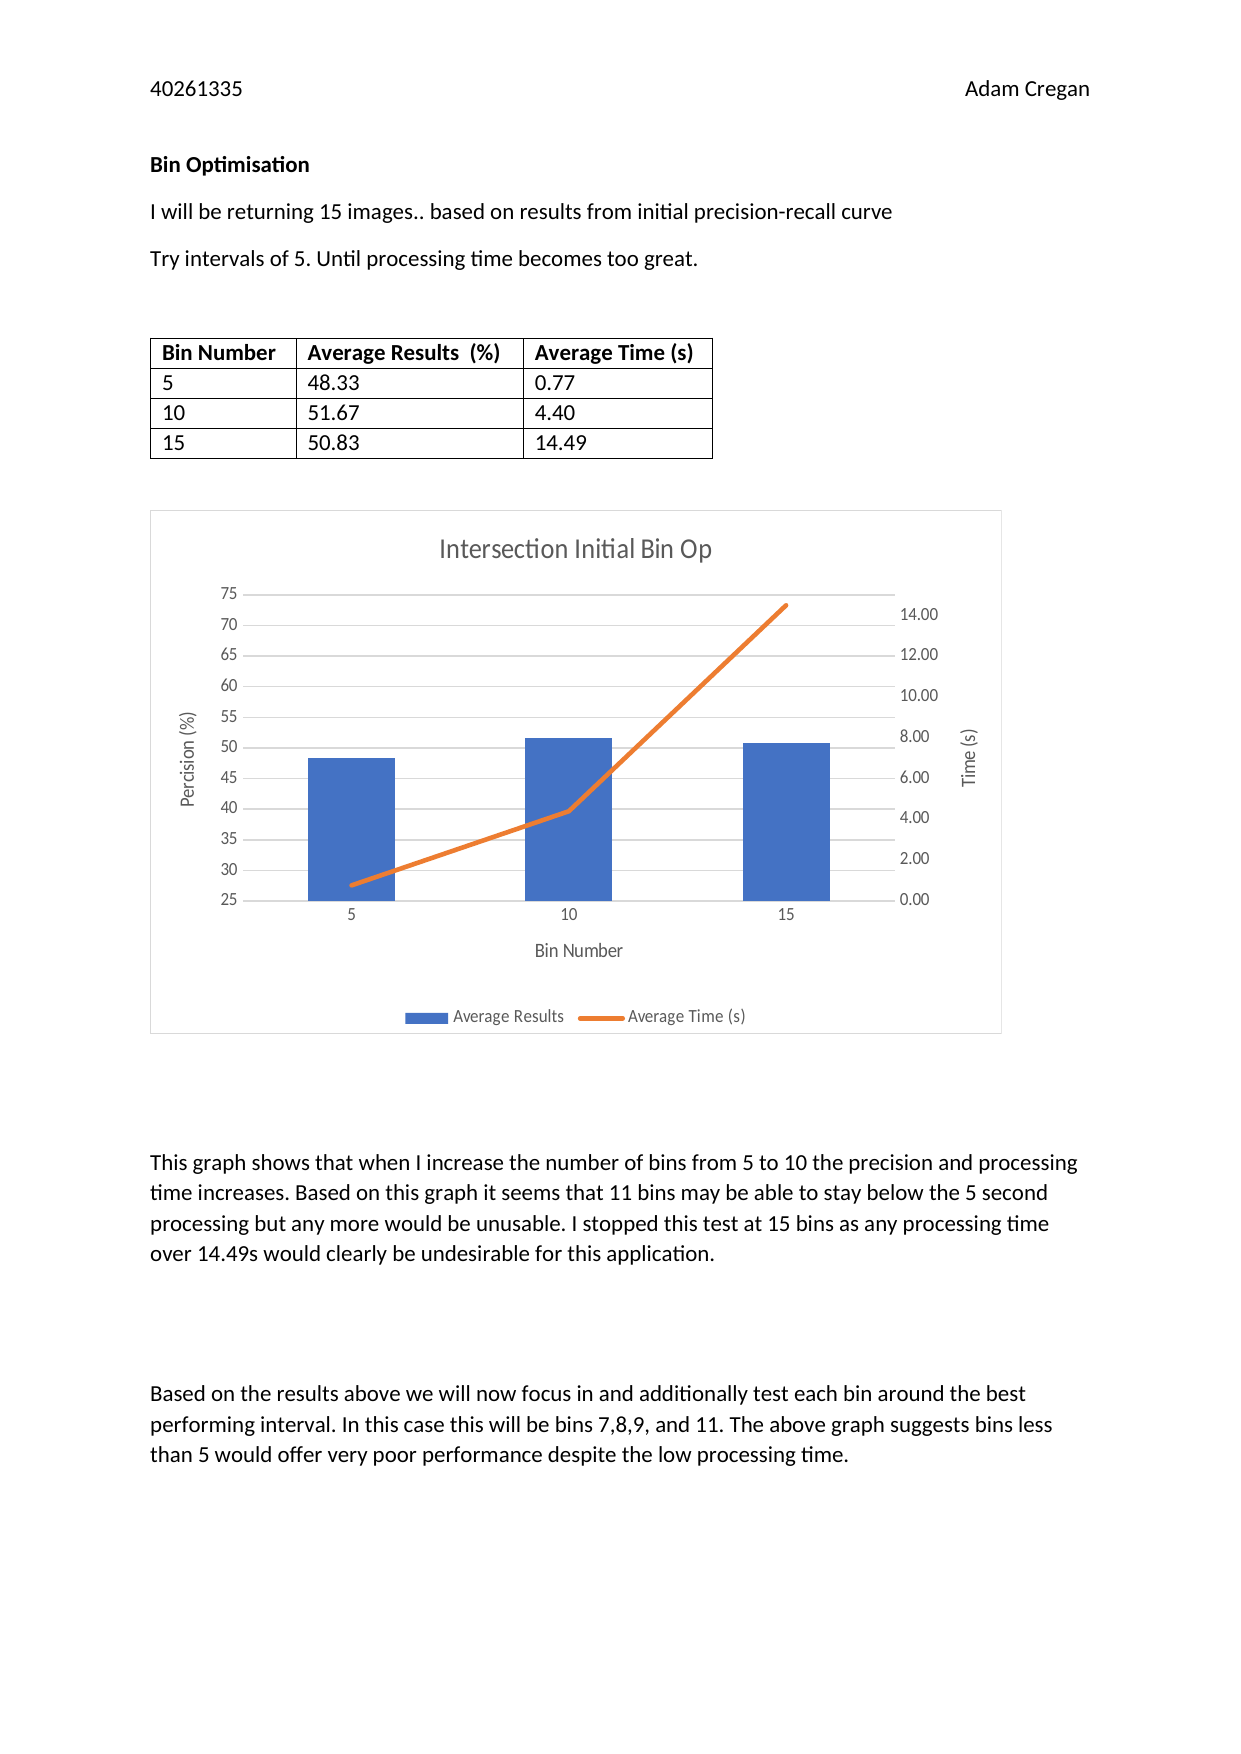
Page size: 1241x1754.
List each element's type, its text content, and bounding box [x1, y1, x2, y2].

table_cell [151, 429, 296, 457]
text Based on the results above we will now focus in and additionally test each bin around the best performing interval. In this case this will be bins 7,8,9, and 11. The above graph suggests bins less than 5 would offer very poor performance despite the low processing time. [150, 1379, 1090, 1468]
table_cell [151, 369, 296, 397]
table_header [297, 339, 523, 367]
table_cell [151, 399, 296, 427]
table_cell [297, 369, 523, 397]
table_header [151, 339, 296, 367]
text Bin Optimisation [150, 150, 1090, 178]
text I will be returning 15 images.. based on results from initial precision-recall curve [150, 197, 1090, 225]
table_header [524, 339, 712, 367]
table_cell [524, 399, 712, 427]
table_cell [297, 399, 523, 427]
text This graph shows that when I increase the number of bins from 5 to 10 the precision and processing time increases. Based on this graph it seems that 11 bins may be able to stay below the 5 second processing but any more would be unusable. I stopped this test at 15 bins as any processing time over 14.49s would clearly be undesirable for this application. [150, 1148, 1090, 1267]
text Try intervals of 5. Until processing time becomes too great. [150, 244, 1090, 272]
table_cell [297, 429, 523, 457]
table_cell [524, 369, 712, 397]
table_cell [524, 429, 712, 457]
